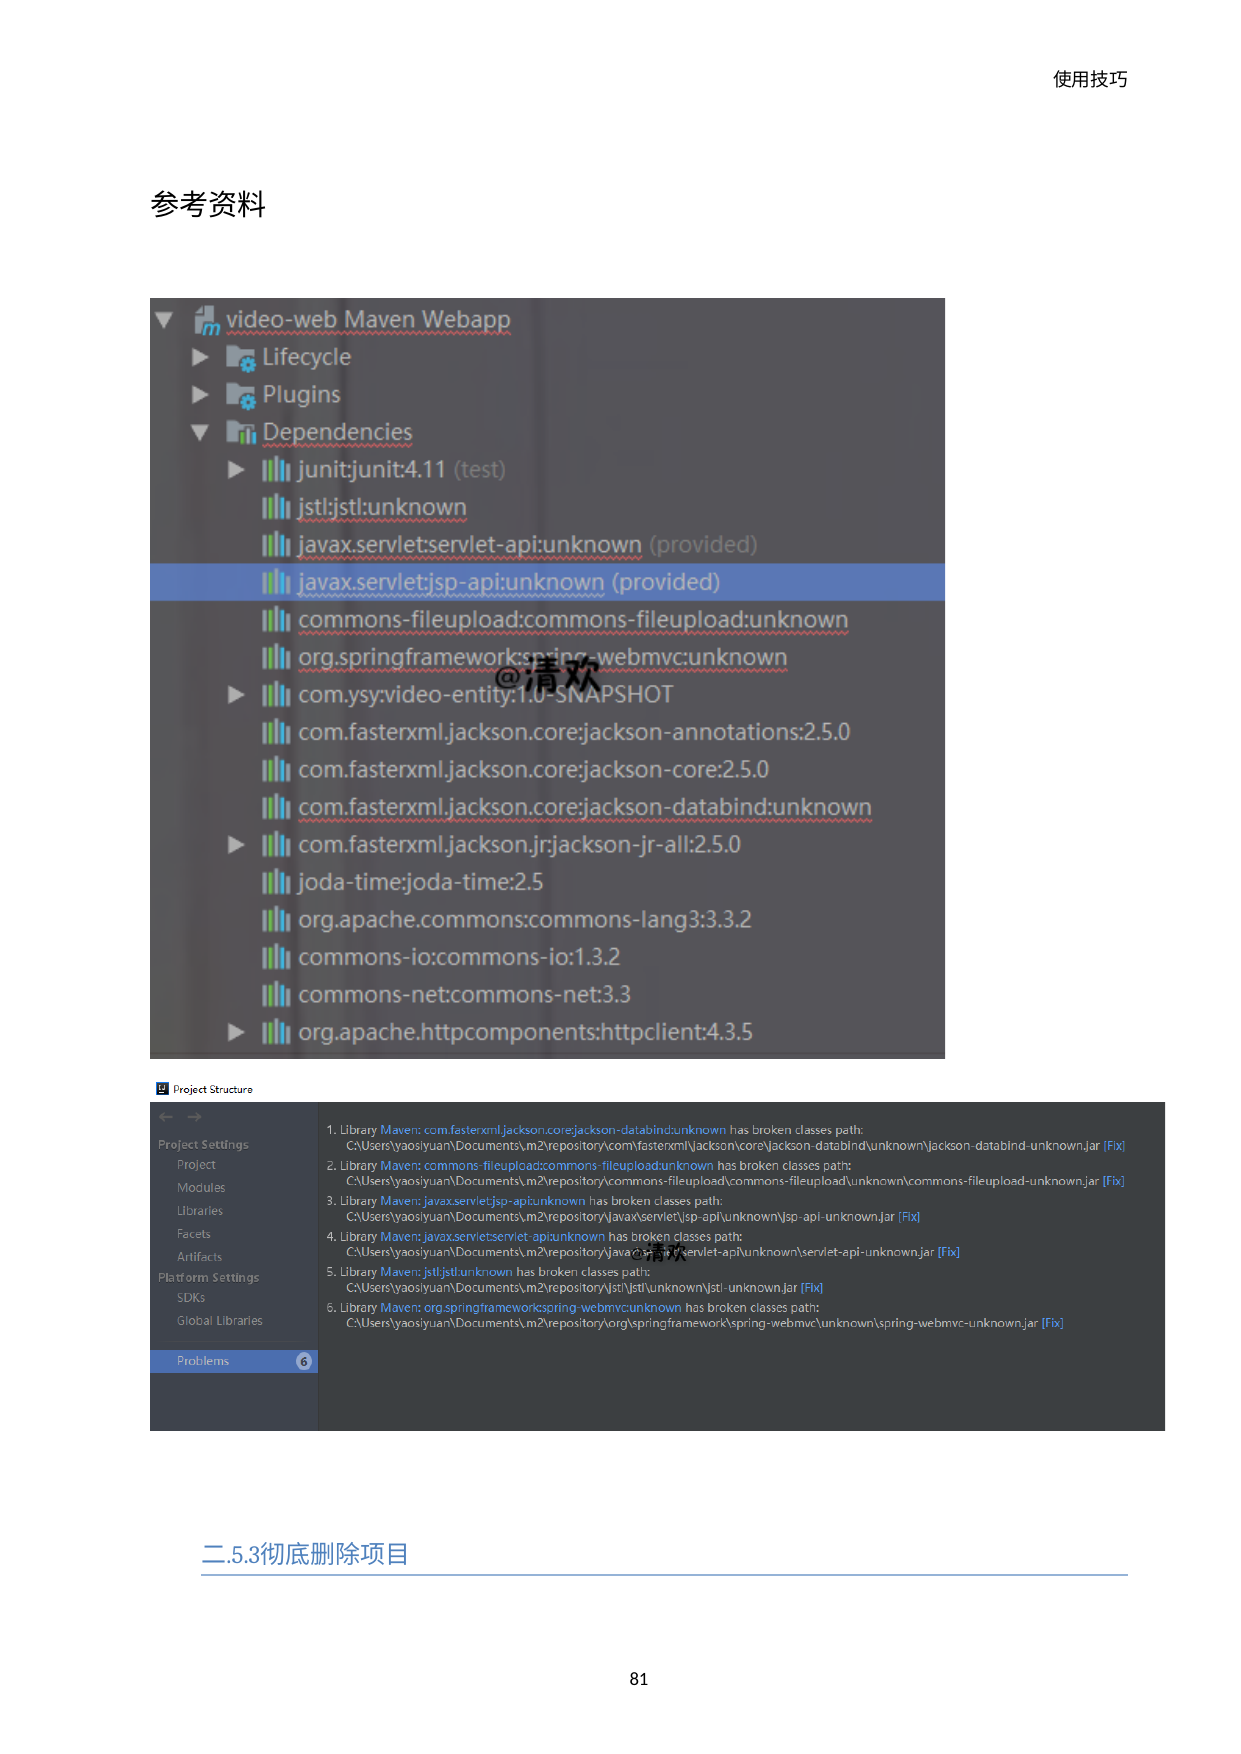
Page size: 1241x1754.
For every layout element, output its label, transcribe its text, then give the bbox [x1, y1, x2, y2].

text 参考资料 [112, 163, 1128, 242]
picture [150, 1077, 1166, 1431]
picture [150, 298, 946, 1059]
subtitle 彻底删除项目 [201, 1533, 1128, 1574]
